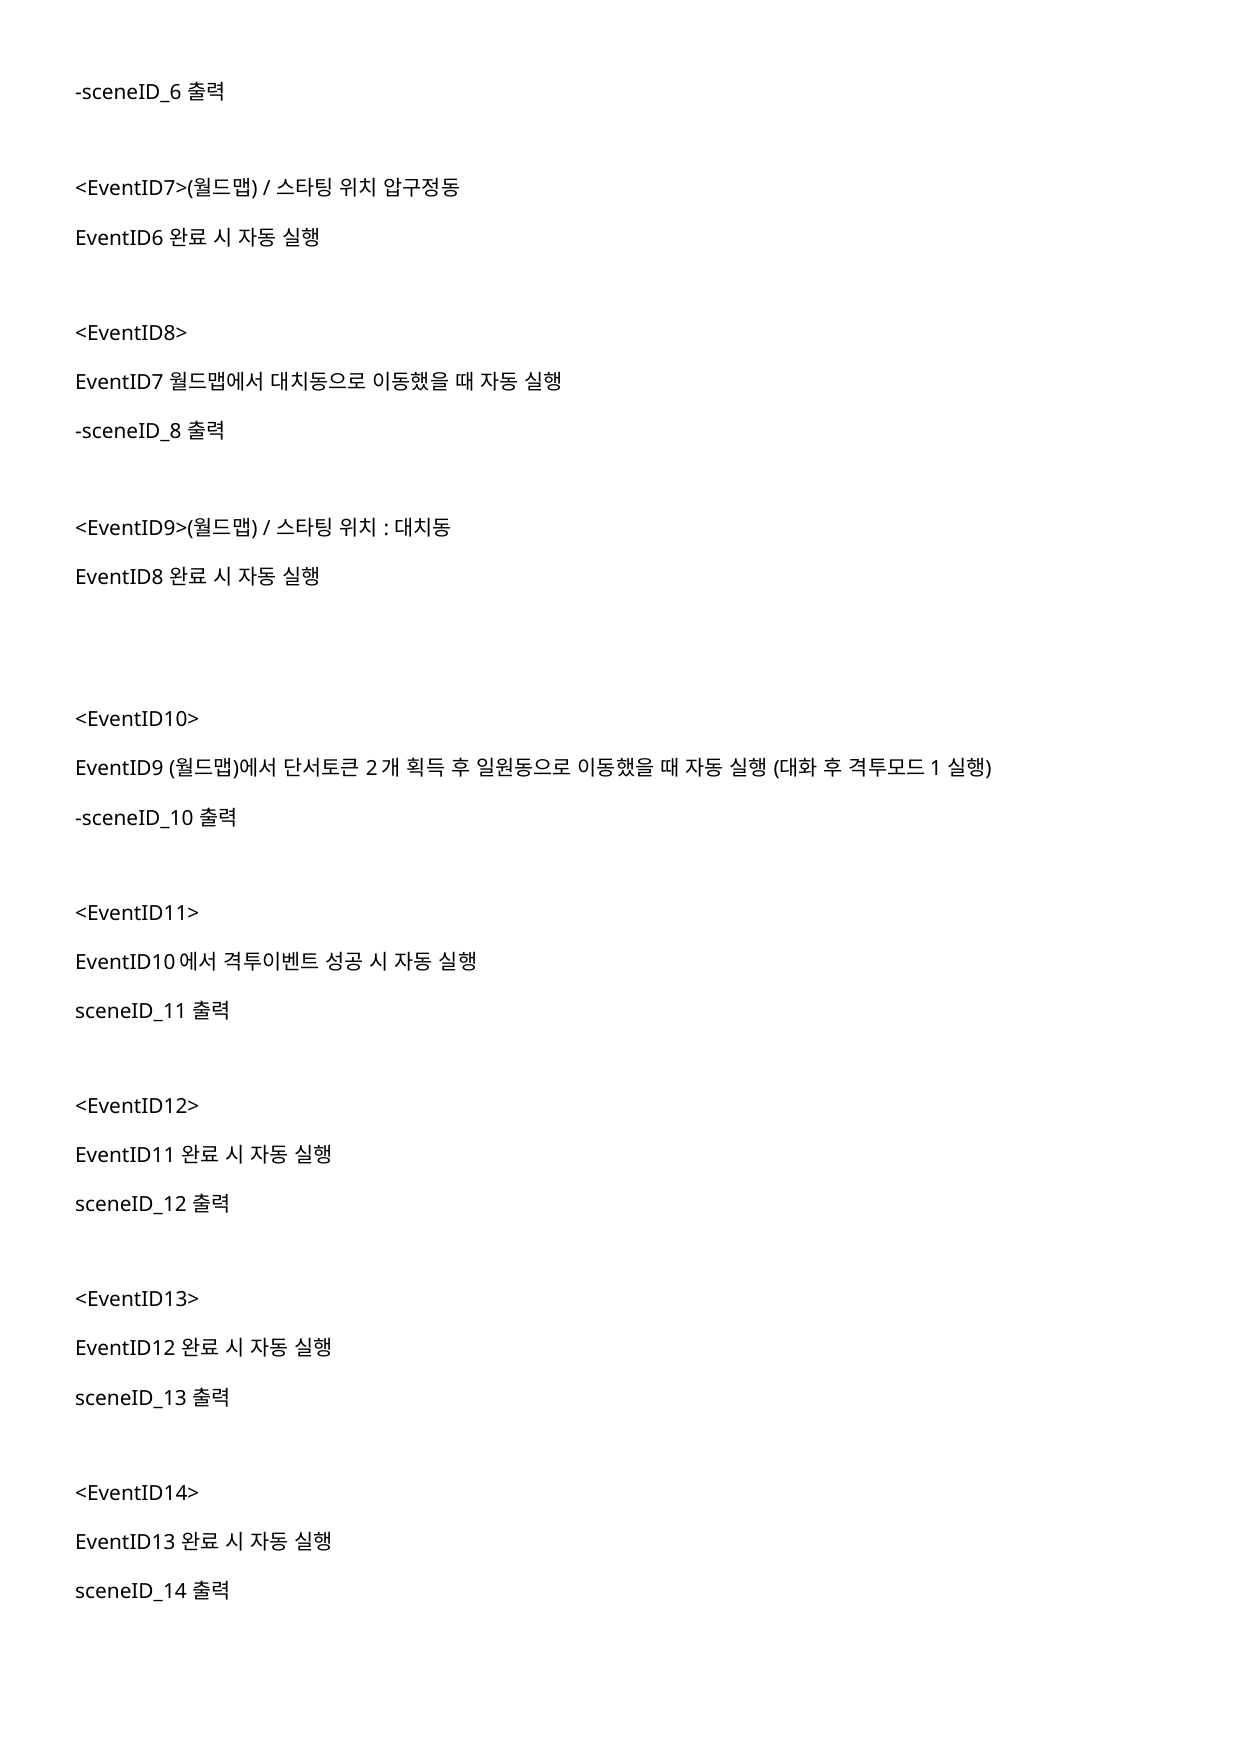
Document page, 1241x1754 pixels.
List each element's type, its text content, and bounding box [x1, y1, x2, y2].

text -sceneID_6 출력 [75, 75, 1165, 105]
text sceneID_11 출력 [75, 994, 1165, 1025]
text EventID13 완료 시 자동 실행 [75, 1525, 1165, 1555]
text sceneID_12 출력 [75, 1188, 1165, 1218]
text <EventID9>(월드맵) / 스타팅 위치 : 대치동 [75, 511, 1165, 541]
text -sceneID_10 출력 [75, 801, 1165, 831]
text <EventID8> [75, 318, 1165, 346]
text <EventID12> [75, 1091, 1165, 1119]
text -sceneID_8 출력 [75, 414, 1165, 445]
text EventID6 완료 시 자동 실행 [75, 221, 1165, 251]
text <EventID11> [75, 898, 1165, 926]
text <EventID14> [75, 1478, 1165, 1506]
text EventID11 완료 시 자동 실행 [75, 1138, 1165, 1169]
text sceneID_14 출력 [75, 1574, 1165, 1605]
text <EventID7>(월드맵) / 스타팅 위치 압구정동 [75, 172, 1165, 202]
text EventID10에서 격투이벤트 성공 시 자동 실행 [75, 945, 1165, 975]
text EventID7 월드맵에서 대치동으로 이동했을 때 자동 실행 [75, 365, 1165, 395]
text <EventID10> [75, 704, 1165, 733]
text sceneID_13 출력 [75, 1381, 1165, 1411]
text EventID8 완료 시 자동 실행 [75, 560, 1165, 591]
text EventID12 완료 시 자동 실행 [75, 1332, 1165, 1362]
text EventID9 (월드맵)에서 단서토큰 2개 획득 후 일원동으로 이동했을 때 자동 실행 (대화 후 격투모드1 실행) [75, 752, 1165, 782]
text <EventID13> [75, 1284, 1165, 1313]
